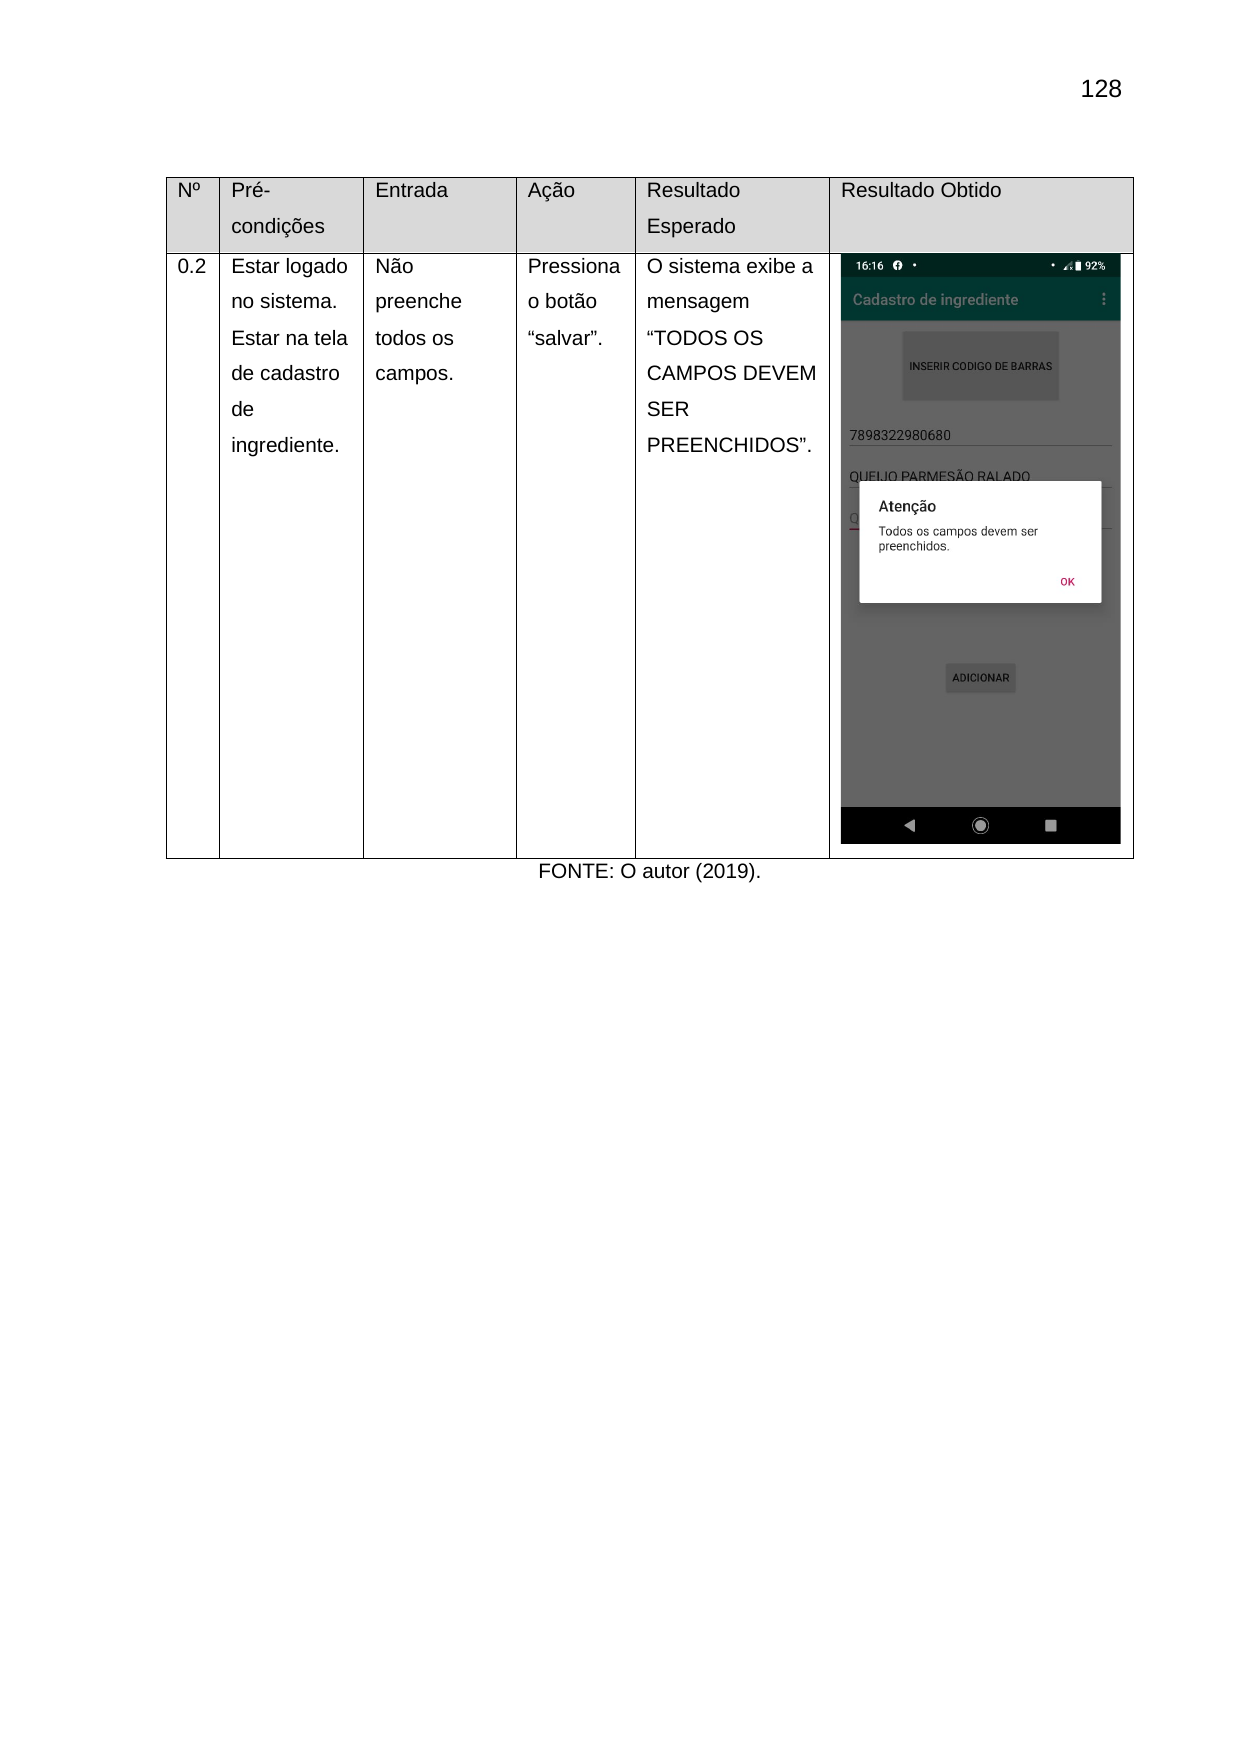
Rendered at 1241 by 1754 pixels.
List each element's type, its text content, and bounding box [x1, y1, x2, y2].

table_header Entrada [364, 178, 516, 252]
table_cell Não preenche todos os campos. [364, 254, 516, 858]
table_header Resultado Obtido [830, 178, 1133, 252]
table_header Pré-condições [220, 178, 363, 252]
table_cell 0.2 [167, 254, 219, 858]
text FONTE: O autor (2019). [177, 859, 1122, 883]
table_cell Estar logado no sistema. Estar na tela de cadastro de ingrediente. [220, 254, 363, 858]
table_cell O sistema exibe a mensagem “TODOS OS CAMPOS DEVEM SER PREENCHIDOS”. [636, 254, 829, 858]
table_header Resultado Esperado [636, 178, 829, 252]
table_header Nº [167, 178, 219, 252]
table_cell [830, 254, 1133, 858]
picture [840, 253, 1121, 844]
table_cell Pressiona o botão “salvar”. [517, 254, 635, 858]
table_header Ação [517, 178, 635, 252]
